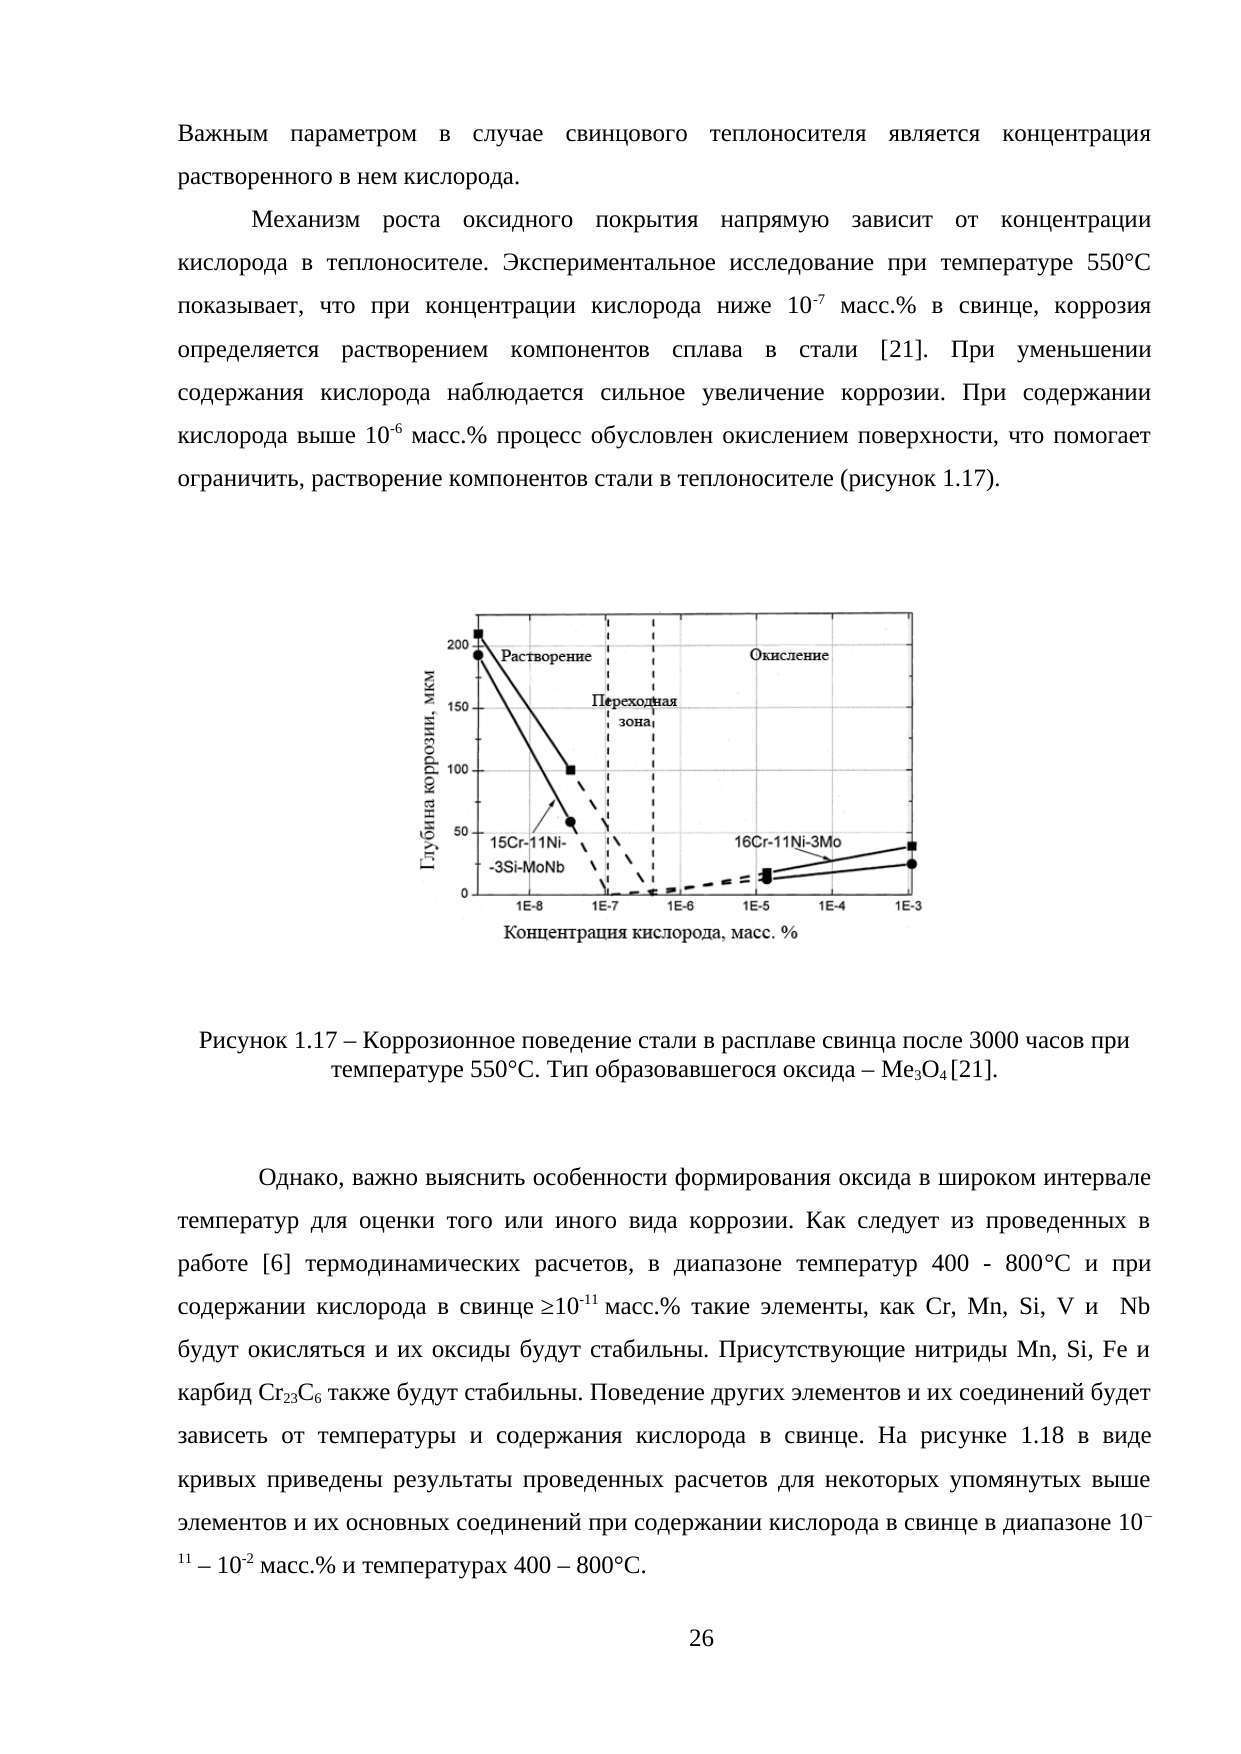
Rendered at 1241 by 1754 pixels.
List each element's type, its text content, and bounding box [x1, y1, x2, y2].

text Рисунок 1.17 – Коррозионное поведение стали в расплаве свинца после 3000 часов при температуре 550°С. Тип образовавшегося оксида – Me3O4 [21]. [177, 1026, 1152, 1083]
text Механизм роста оксидного покрытия напрямую зависит от концентрации кислорода в теплоносителе. Экспериментальное исследование при температуре 550°С показывает, что при концентрации кислорода ниже 10-7 масс.% в свинце, коррозия определяется растворением компонентов сплава в стали [21]. При уменьшении содержания кислорода наблюдается сильное увеличение коррозии. При содержании кислорода выше 10-6 масс.% процесс обусловлен окислением поверхности, что помогает ограничить, растворение компонентов стали в теплоносителе (рисунок 1.17). [177, 204, 1152, 492]
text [177, 118, 1152, 190]
picture [398, 592, 931, 947]
text Однако, важно выяснить особенности формирования оксида в широком интервале температур для оценки того или иного вида коррозии. Как следует из проведенных в работе [6] термодинамических расчетов, в диапазоне температур 400 - 800°С и при содержании кислорода в свинце ≥10-11 масс.% такие элементы, как Cr, Mn, Si, V и Nb будут окисляться и их оксиды будут стабильны. Присутствующие нитриды Mn, Si, Fe и карбид Cr23C6 также будут стабильны. Поведение других элементов и их соединений будет зависеть от температуры и содержания кислорода в свинце. На рисунке 1.18 в виде кривых приведены результаты проведенных расчетов для некоторых упомянутых выше элементов и их основных соединений при содержании кислорода в свинце в диапазоне 10–11 – 10-2 масс.% и температурах 400 – 800°С. [177, 1162, 1152, 1579]
